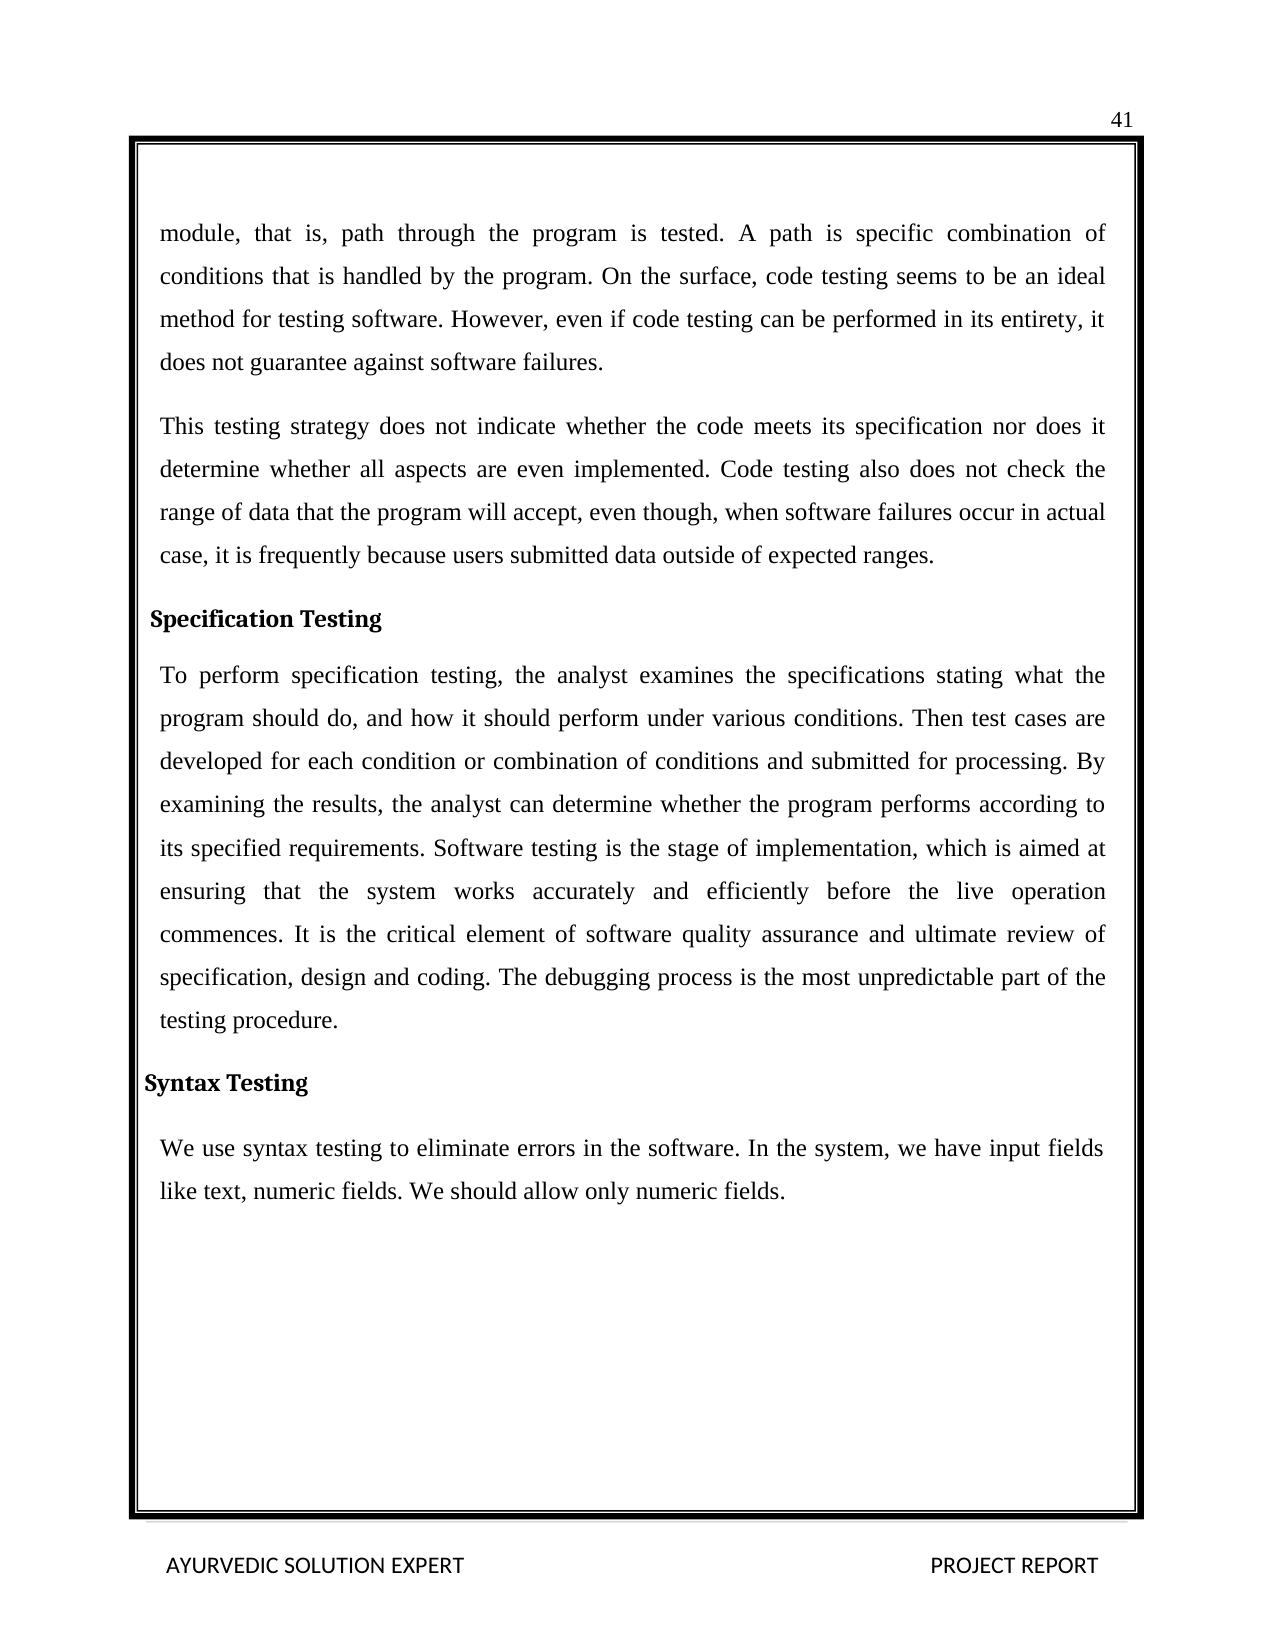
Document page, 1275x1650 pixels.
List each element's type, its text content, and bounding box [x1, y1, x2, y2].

subtitle Specification Testing [139, 605, 1133, 633]
text This testing strategy does not indicate whether the code meets its specification nor does it determine whether all aspects are even implemented. Code testing also does not check the range of data that the program will accept, even though, when software failures occur in actual case, it is frequently because users submitted data outside of expected ranges. [159, 411, 1107, 569]
subtitle Syntax Testing [139, 1069, 1133, 1098]
text We use syntax testing to eliminate errors in the software. In the system, we have input fields like text, numeric fields. We should allow only numeric fields. [159, 1133, 1106, 1205]
text module, that is, path through the program is tested. A path is specific combination of conditions that is handled by the program. On the surface, code testing seems to be an ideal method for testing software. However, even if code testing can be performed in its entirety, it does not guarantee against software failures. [159, 218, 1106, 376]
text To perform specification testing, the analyst examines the specifications stating what the program should do, and how it should perform under various conditions. Then test cases are developed for each condition or combination of conditions and submitted for processing. By examining the results, the analyst can determine whether the program performs according to its specified requirements. Software testing is the stage of implementation, which is aimed at ensuring that the system works accurately and efficiently before the live operation commences. It is the critical element of software quality assurance and ultimate review of specification, design and coding. The debugging process is the most unpredictable part of the testing procedure. [159, 660, 1107, 1034]
